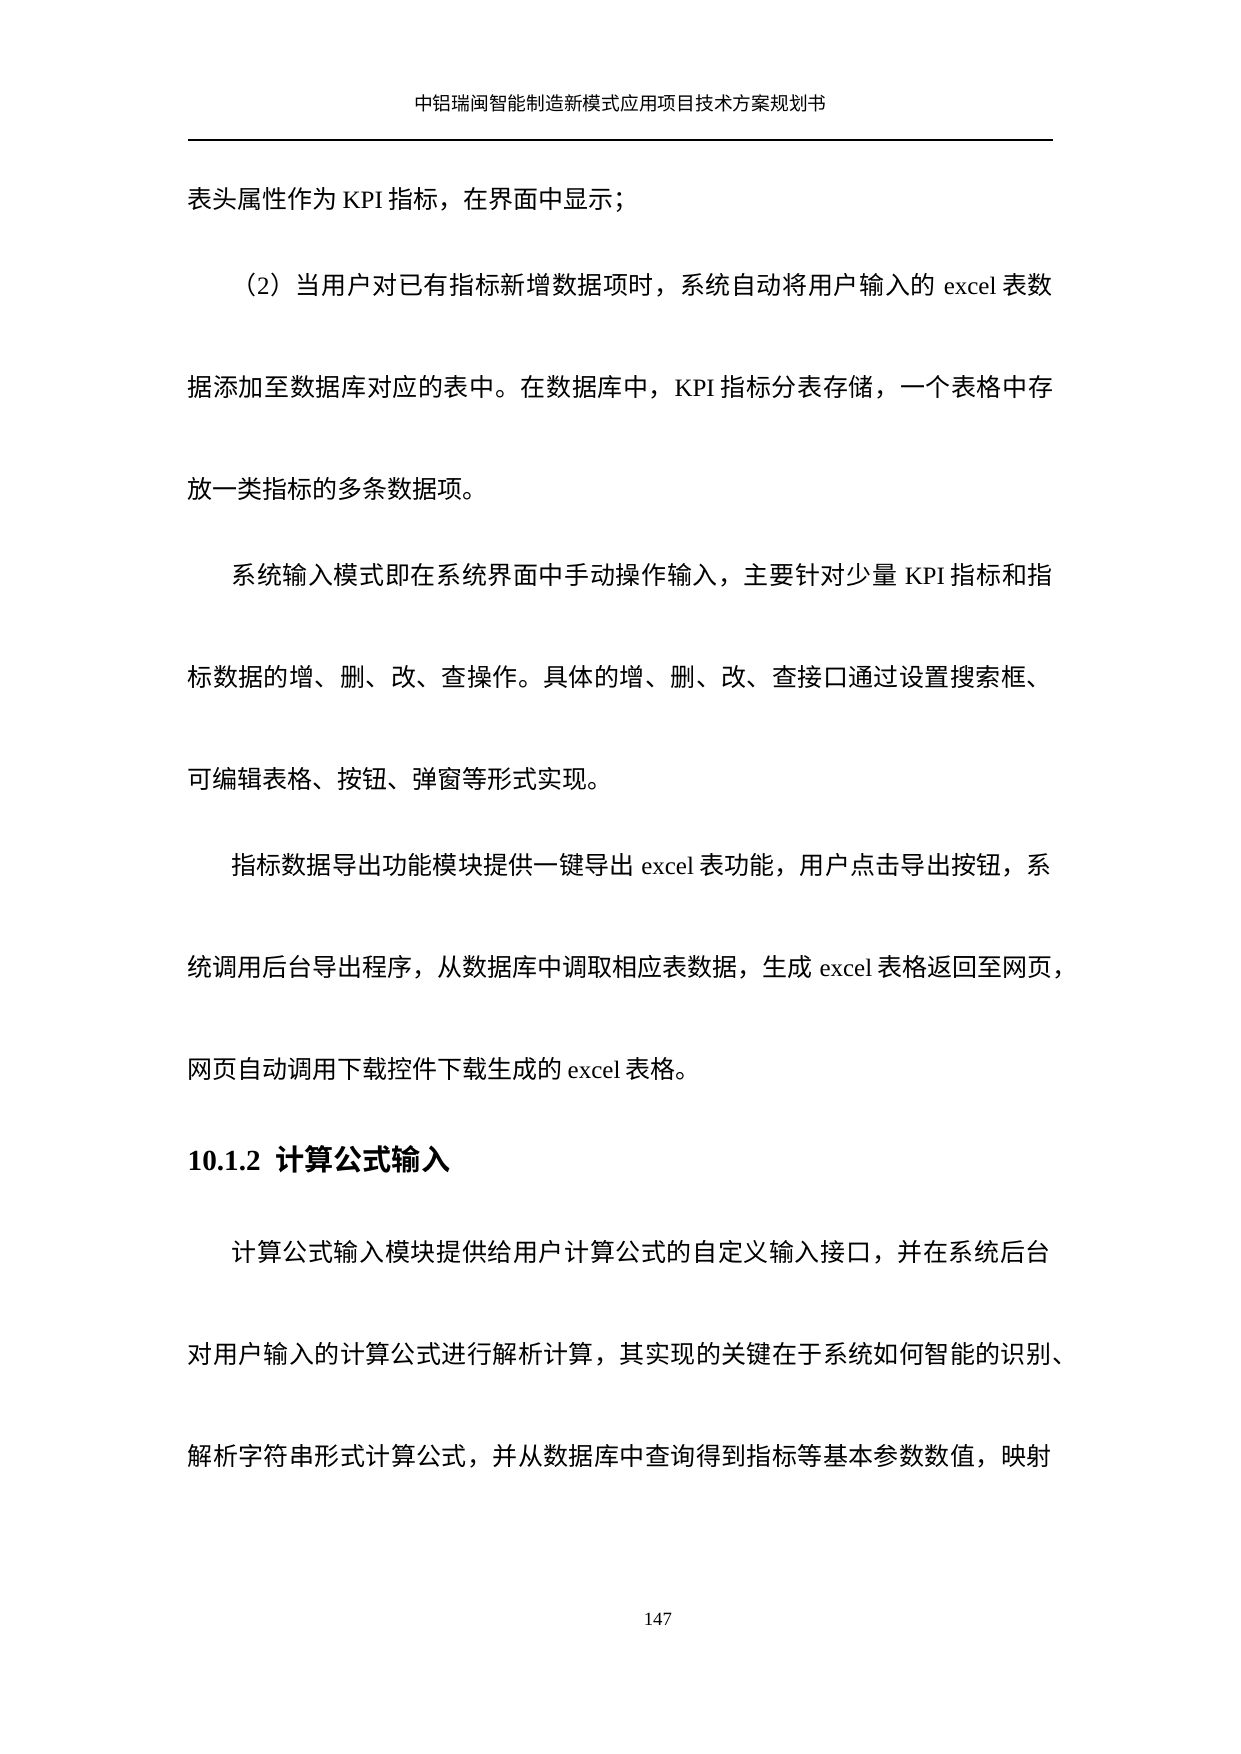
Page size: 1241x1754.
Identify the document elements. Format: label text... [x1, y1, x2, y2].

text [187, 1217, 1053, 1488]
text 系统输入模式即在系统界面中手动操作输入，主要针对少量KPI指标和指标数据的增、删、改、查操作。具体的增、删、改、查接口通过设置搜索框、可编辑表格、按钮、弹窗等形式实现。 [187, 540, 1053, 811]
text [187, 164, 1053, 232]
text 指标数据导出功能模块提供一键导出excel表功能，用户点击导出按钮，系统调用后台导出程序，从数据库中调取相应表数据，生成excel表格返回至网页，网页自动调用下载控件下载生成的excel表格。 [187, 829, 1053, 1101]
text （2）当用户对已有指标新增数据项时，系统自动将用户输入的excel表数据添加至数据库对应的表中。在数据库中，KPI指标分表存储，一个表格中存放一类指标的多条数据项。 [187, 250, 1053, 522]
subtitle 计算公式输入 [187, 1136, 1053, 1178]
